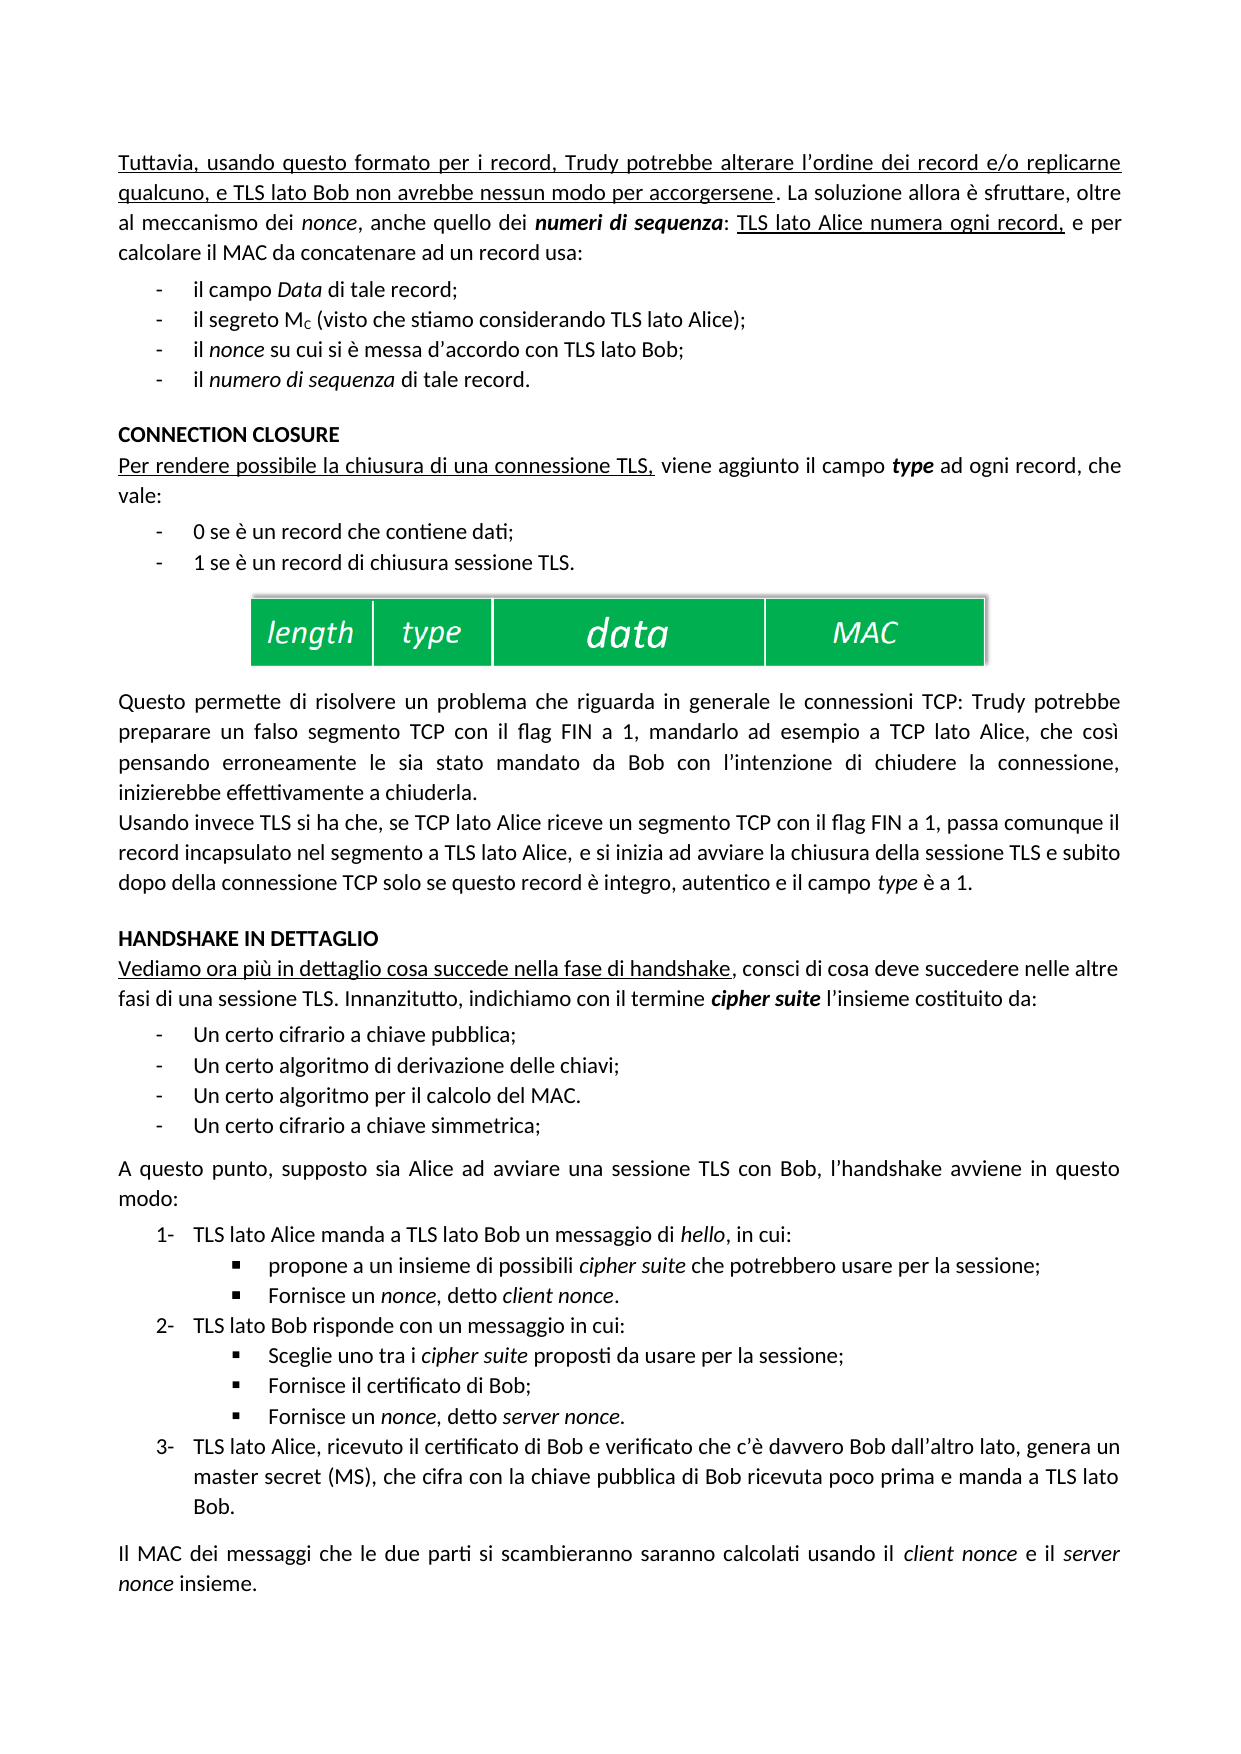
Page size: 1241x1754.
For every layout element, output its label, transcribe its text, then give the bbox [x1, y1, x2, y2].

list Un certo cifrario a chiave pubblica; [156, 1021, 1122, 1049]
text Questo permette di risolvere un problema che riguarda in generale le connessioni TCP: Trudy potrebbe preparare un falso segmento TCP con il flag FIN a 1, mandarlo ad esempio a TCP lato Alice, che così pensando erroneamente le sia stato mandato da Bob con l’intenzione di chiudere la connessione, inizierebbe effettivamente a chiuderla. [118, 687, 1122, 806]
text Tuttavia, usando questo formato per i record, Trudy potrebbe alterare l’ordine dei record e/o replicarne qualcuno, e TLS lato Bob non avrebbe nessun modo per accorgersene. La soluzione allora è sfruttare, oltre al meccanismo dei nonce, anche quello dei numeri di sequenza: TLS lato Alice numera ogni record, e per calcolare il MAC da concatenare ad un record usa: [118, 173, 1122, 266]
list il nonce su cui si è messa d’accordo con TLS lato Bob; [156, 335, 1122, 363]
list Un certo cifrario a chiave simmetrica; [156, 1111, 1122, 1139]
list TLS lato Alice manda a TLS lato Bob un messaggio di hello, in cui: [156, 1221, 1122, 1249]
list 0 se è un record che contiene dati; [156, 517, 1122, 545]
text Tuttavia, usando questo formato per i record, Trudy potrebbe alterare l’ordine dei record e/o replicarne qualcuno, e TLS lato Bob non avrebbe nessun modo per accorgersene. La soluzione allora è sfruttare, oltre al meccanismo dei nonce, anche quello dei numeri di sequenza: TLS lato Alice numera ogni record, e per calcolare il MAC da concatenare ad un record usa: [118, 148, 1122, 172]
list il segreto MC (visto che stiamo considerando TLS lato Alice); [156, 305, 1122, 333]
list il campo Data di tale record; [156, 275, 1122, 303]
list Fornisce il certificato di Bob; [231, 1372, 1122, 1400]
list Sceglie uno tra i cipher suite proposti da usare per la sessione; [231, 1341, 1122, 1369]
list propone a un insieme di possibili cipher suite che potrebbero usare per la sessione; [231, 1251, 1122, 1279]
list TLS lato Bob risponde con un messaggio in cui: [156, 1311, 1122, 1339]
list 1 se è un record di chiusura sessione TLS. [156, 548, 1122, 576]
list TLS lato Alice, ricevuto il certificato di Bob e verificato che c’è davvero Bob dall’altro lato, genera un master secret (MS), che cifra con la chiave pubblica di Bob ricevuta poco prima e manda a TLS lato Bob. [156, 1432, 1122, 1521]
list Un certo algoritmo per il calcolo del MAC. [156, 1081, 1122, 1109]
text Vediamo ora più in dettaglio cosa succede nella fase di handshake, consci di cosa deve succedere nelle altre fasi di una sessione TLS. Innanzitutto, indichiamo con il termine cipher suite l’insieme costituito da: [118, 954, 1122, 1012]
text Per rendere possibile la chiusura di una connessione TLS, viene aggiunto il campo type ad ogni record, che vale: [118, 451, 1122, 509]
list Fornisce un nonce, detto client nonce. [231, 1281, 1122, 1309]
list Un certo algoritmo di derivazione delle chiavi; [156, 1051, 1122, 1079]
picture [245, 590, 995, 673]
text CONNECTION CLOSURE [118, 421, 1122, 448]
list il numero di sequenza di tale record. [156, 365, 1122, 393]
text A questo punto, supposto sia Alice ad avviare una sessione TLS con Bob, l’handshake avviene in questo modo: [118, 1154, 1122, 1212]
list Fornisce un nonce, detto server nonce. [231, 1402, 1122, 1430]
text Usando invece TLS si ha che, se TCP lato Alice riceve un segmento TCP con il flag FIN a 1, passa comunque il record incapsulato nel segmento a TLS lato Alice, e si inizia ad avviare la chiusura della sessione TLS e subito dopo della connessione TCP solo se questo record è integro, autentico e il campo type è a 1. [118, 808, 1122, 897]
text HANDSHAKE IN DETTAGLIO [118, 924, 1122, 952]
text Il MAC dei messaggi che le due parti si scambieranno saranno calcolati usando il client nonce e il server nonce insieme. [118, 1539, 1122, 1598]
